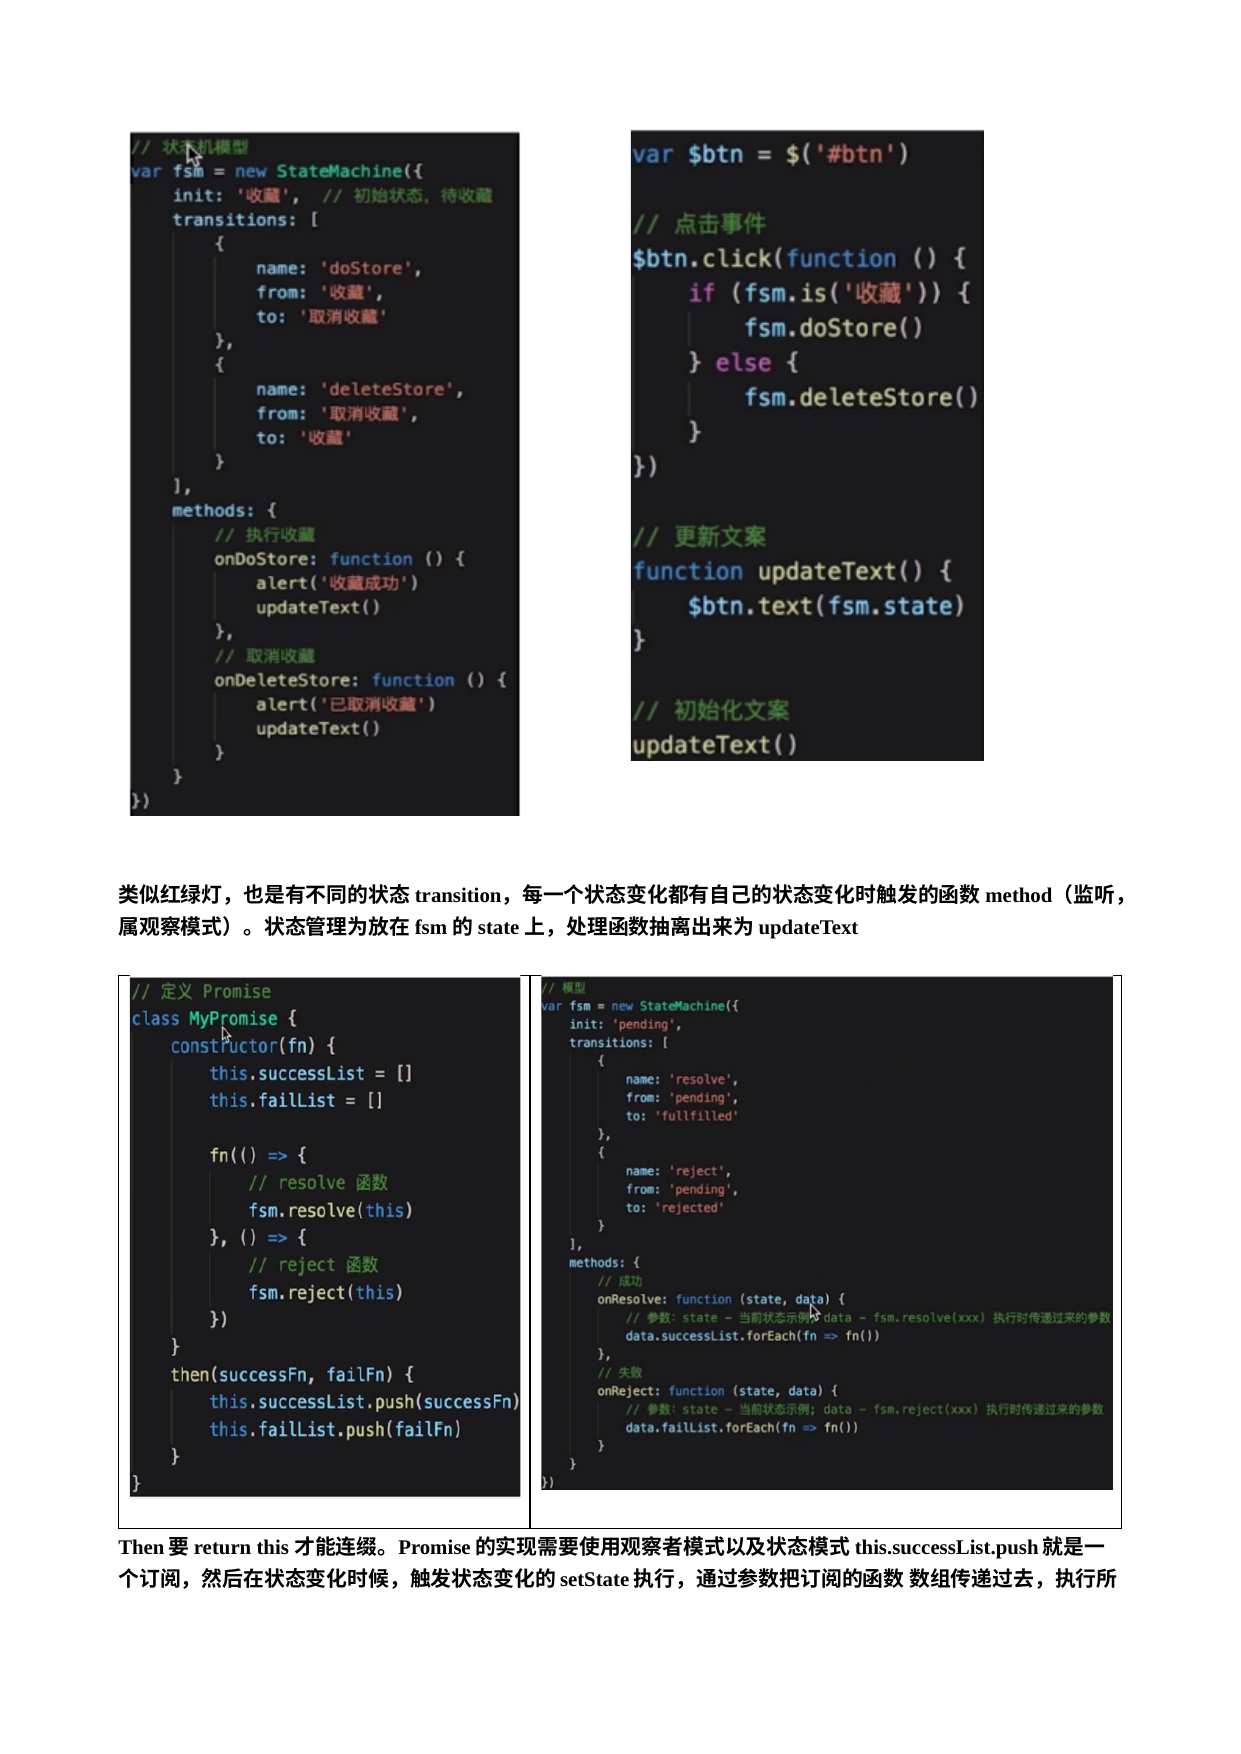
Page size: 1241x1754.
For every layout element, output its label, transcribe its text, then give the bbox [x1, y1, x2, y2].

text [118, 1529, 1122, 1594]
table_header [119, 976, 529, 1528]
picture [630, 129, 984, 761]
table_header [620, 130, 1121, 844]
picture [129, 975, 521, 1499]
text 类似红绿灯，也是有不同的状态 transition，每一个状态变化都有自己的状态变化时触发的函数 method（监听，属观察模式）。状态管理为放在 fsm 的 state 上，处理函数抽离出来为 updateText [118, 877, 1122, 942]
picture [129, 129, 520, 816]
picture [541, 975, 1113, 1490]
table_header [531, 976, 1121, 1528]
table_header [118, 130, 619, 844]
